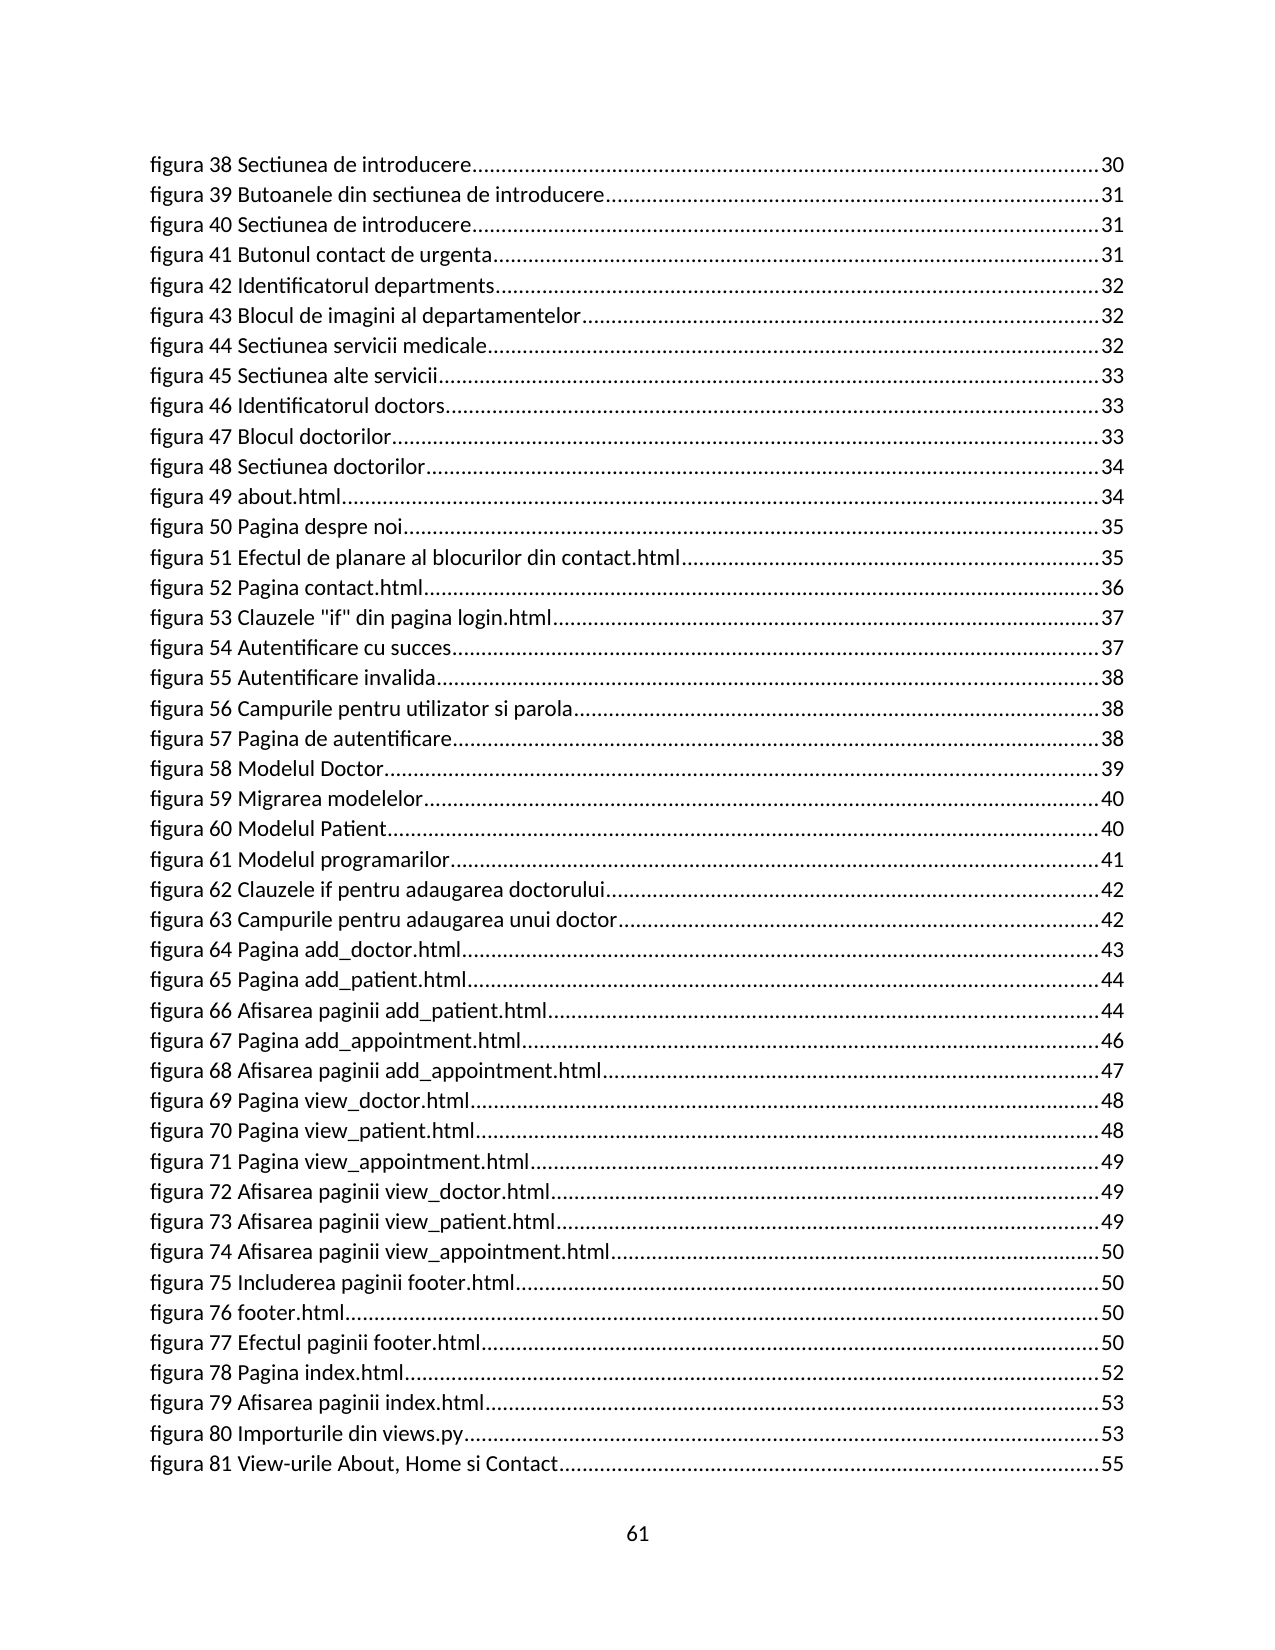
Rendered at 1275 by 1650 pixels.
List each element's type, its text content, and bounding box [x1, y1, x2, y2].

text figura 77 Efectul paginii footer.html 50 [150, 1328, 1125, 1356]
text figura 68 Afisarea paginii add_appointment.html 47 [150, 1056, 1125, 1084]
text figura 38 Sectiunea de introducere 30 [150, 150, 1125, 178]
text figura 65 Pagina add_patient.html 44 [150, 966, 1125, 994]
text figura 51 Efectul de planare al blocurilor din contact.html 35 [150, 543, 1125, 571]
text figura 45 Sectiunea alte servicii 33 [150, 361, 1125, 389]
text figura 50 Pagina despre noi 35 [150, 512, 1125, 541]
text figura 48 Sectiunea doctorilor 34 [150, 452, 1125, 480]
text figura 47 Blocul doctorilor 33 [150, 422, 1125, 450]
text figura 62 Clauzele if pentru adaugarea doctorului 42 [150, 875, 1125, 903]
text figura 63 Campurile pentru adaugarea unui doctor 42 [150, 905, 1125, 933]
text figura 59 Migrarea modelelor 40 [150, 784, 1125, 812]
text figura 40 Sectiunea de introducere 31 [150, 210, 1125, 238]
text figura 39 Butoanele din sectiunea de introducere 31 [150, 180, 1125, 208]
text figura 71 Pagina view_appointment.html 49 [150, 1147, 1125, 1175]
text figura 58 Modelul Doctor 39 [150, 754, 1125, 782]
text figura 53 Clauzele "if" din pagina login.html 37 [150, 603, 1125, 631]
text figura 43 Blocul de imagini al departamentelor 32 [150, 301, 1125, 329]
text figura 64 Pagina add_doctor.html 43 [150, 935, 1125, 963]
text figura 46 Identificatorul doctors 33 [150, 392, 1125, 420]
text figura 67 Pagina add_appointment.html 46 [150, 1026, 1125, 1054]
text figura 42 Identificatorul departments 32 [150, 271, 1125, 299]
text figura 44 Sectiunea servicii medicale 32 [150, 331, 1125, 359]
text figura 61 Modelul programarilor 41 [150, 845, 1125, 873]
text figura 54 Autentificare cu succes 37 [150, 633, 1125, 661]
text figura 79 Afisarea paginii index.html 53 [150, 1388, 1125, 1417]
text figura 74 Afisarea paginii view_appointment.html 50 [150, 1237, 1125, 1266]
text figura 69 Pagina view_doctor.html 48 [150, 1086, 1125, 1114]
text figura 52 Pagina contact.html 36 [150, 573, 1125, 601]
text figura 72 Afisarea paginii view_doctor.html 49 [150, 1177, 1125, 1205]
text figura 78 Pagina index.html 52 [150, 1358, 1125, 1386]
text figura 60 Modelul Patient 40 [150, 814, 1125, 843]
text figura 66 Afisarea paginii add_patient.html 44 [150, 996, 1125, 1024]
text figura 80 Importurile din views.py 53 [150, 1419, 1125, 1447]
text figura 56 Campurile pentru utilizator si parola 38 [150, 694, 1125, 722]
text figura 75 Includerea paginii footer.html 50 [150, 1268, 1125, 1296]
text figura 41 Butonul contact de urgenta 31 [150, 241, 1125, 269]
text figura 55 Autentificare invalida 38 [150, 663, 1125, 692]
text figura 81 View-urile About, Home si Contact 55 [150, 1449, 1125, 1477]
text figura 70 Pagina view_patient.html 48 [150, 1117, 1125, 1145]
text figura 73 Afisarea paginii view_patient.html 49 [150, 1207, 1125, 1235]
text figura 49 about.html 34 [150, 482, 1125, 510]
text figura 76 footer.html 50 [150, 1298, 1125, 1326]
text figura 57 Pagina de autentificare 38 [150, 724, 1125, 752]
